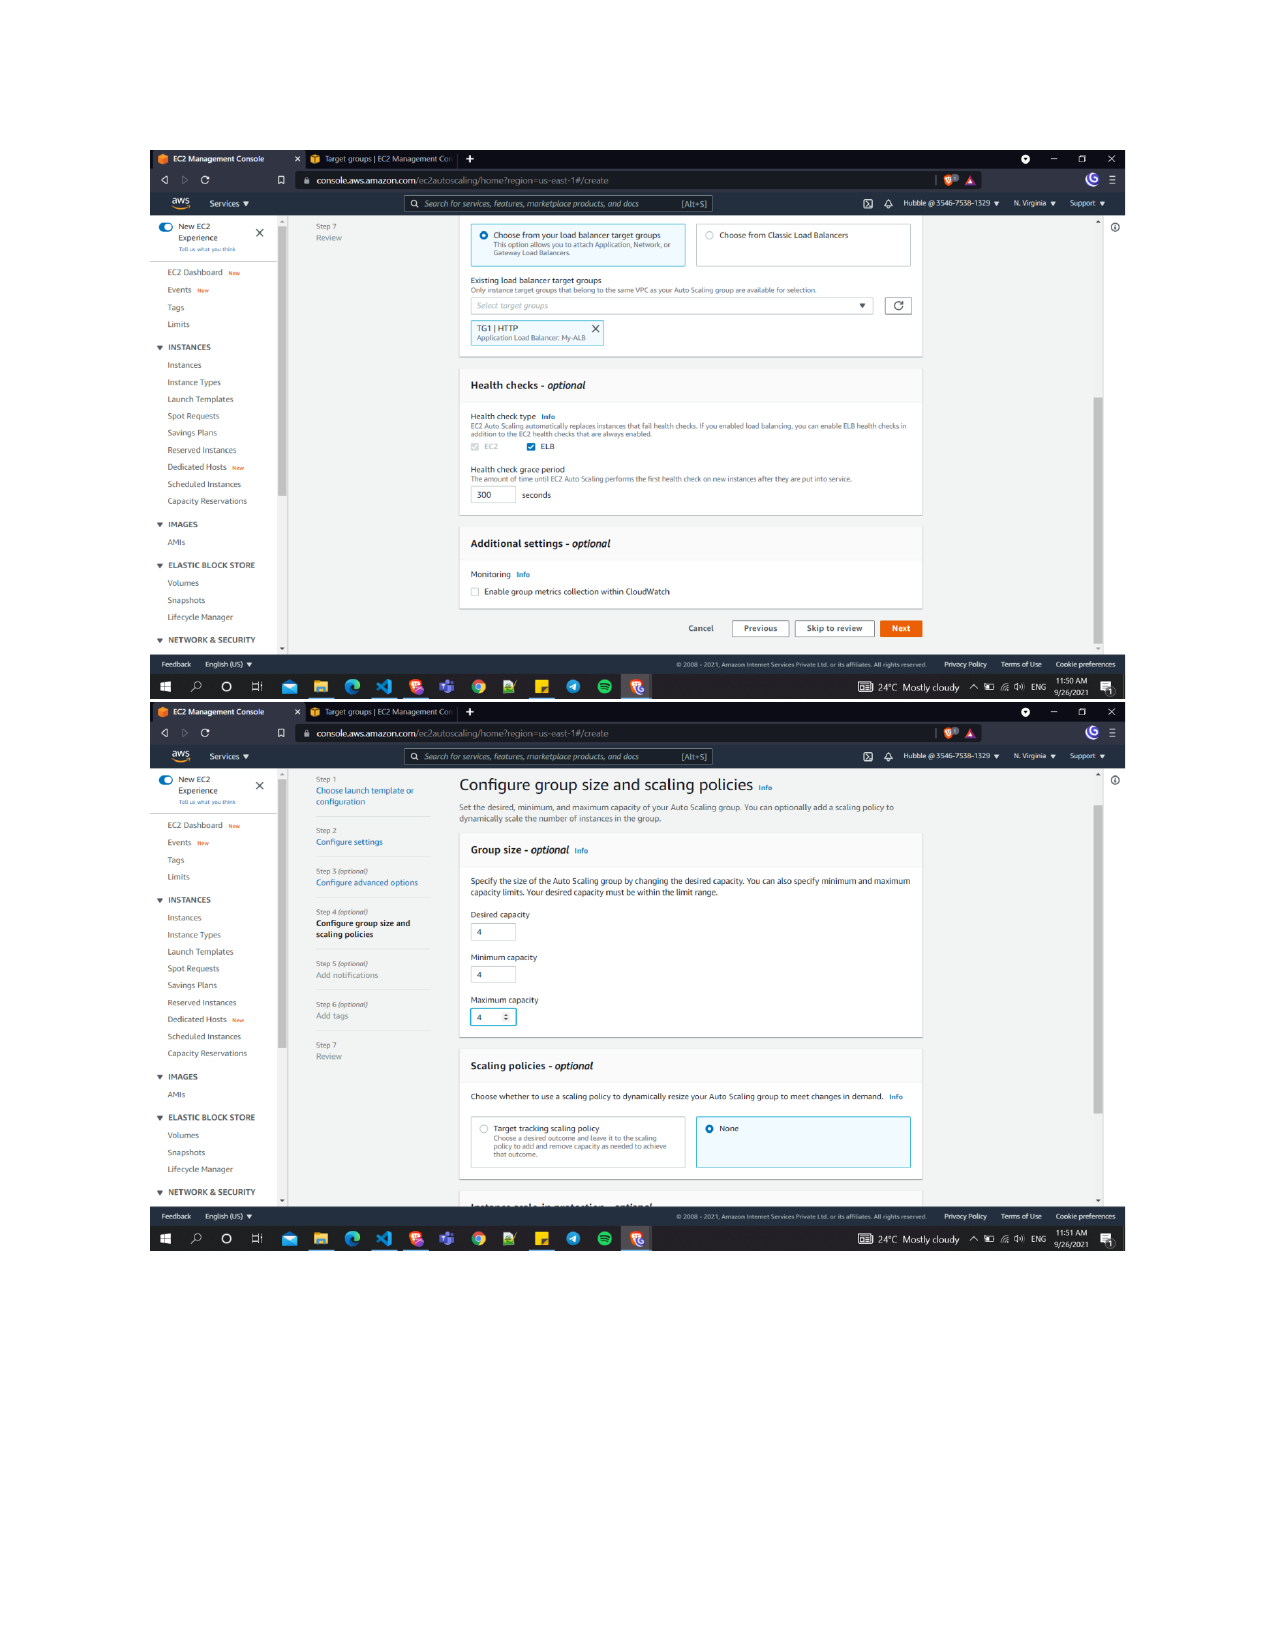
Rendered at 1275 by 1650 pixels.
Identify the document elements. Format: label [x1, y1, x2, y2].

picture [150, 702, 1125, 1251]
picture [150, 150, 1125, 699]
